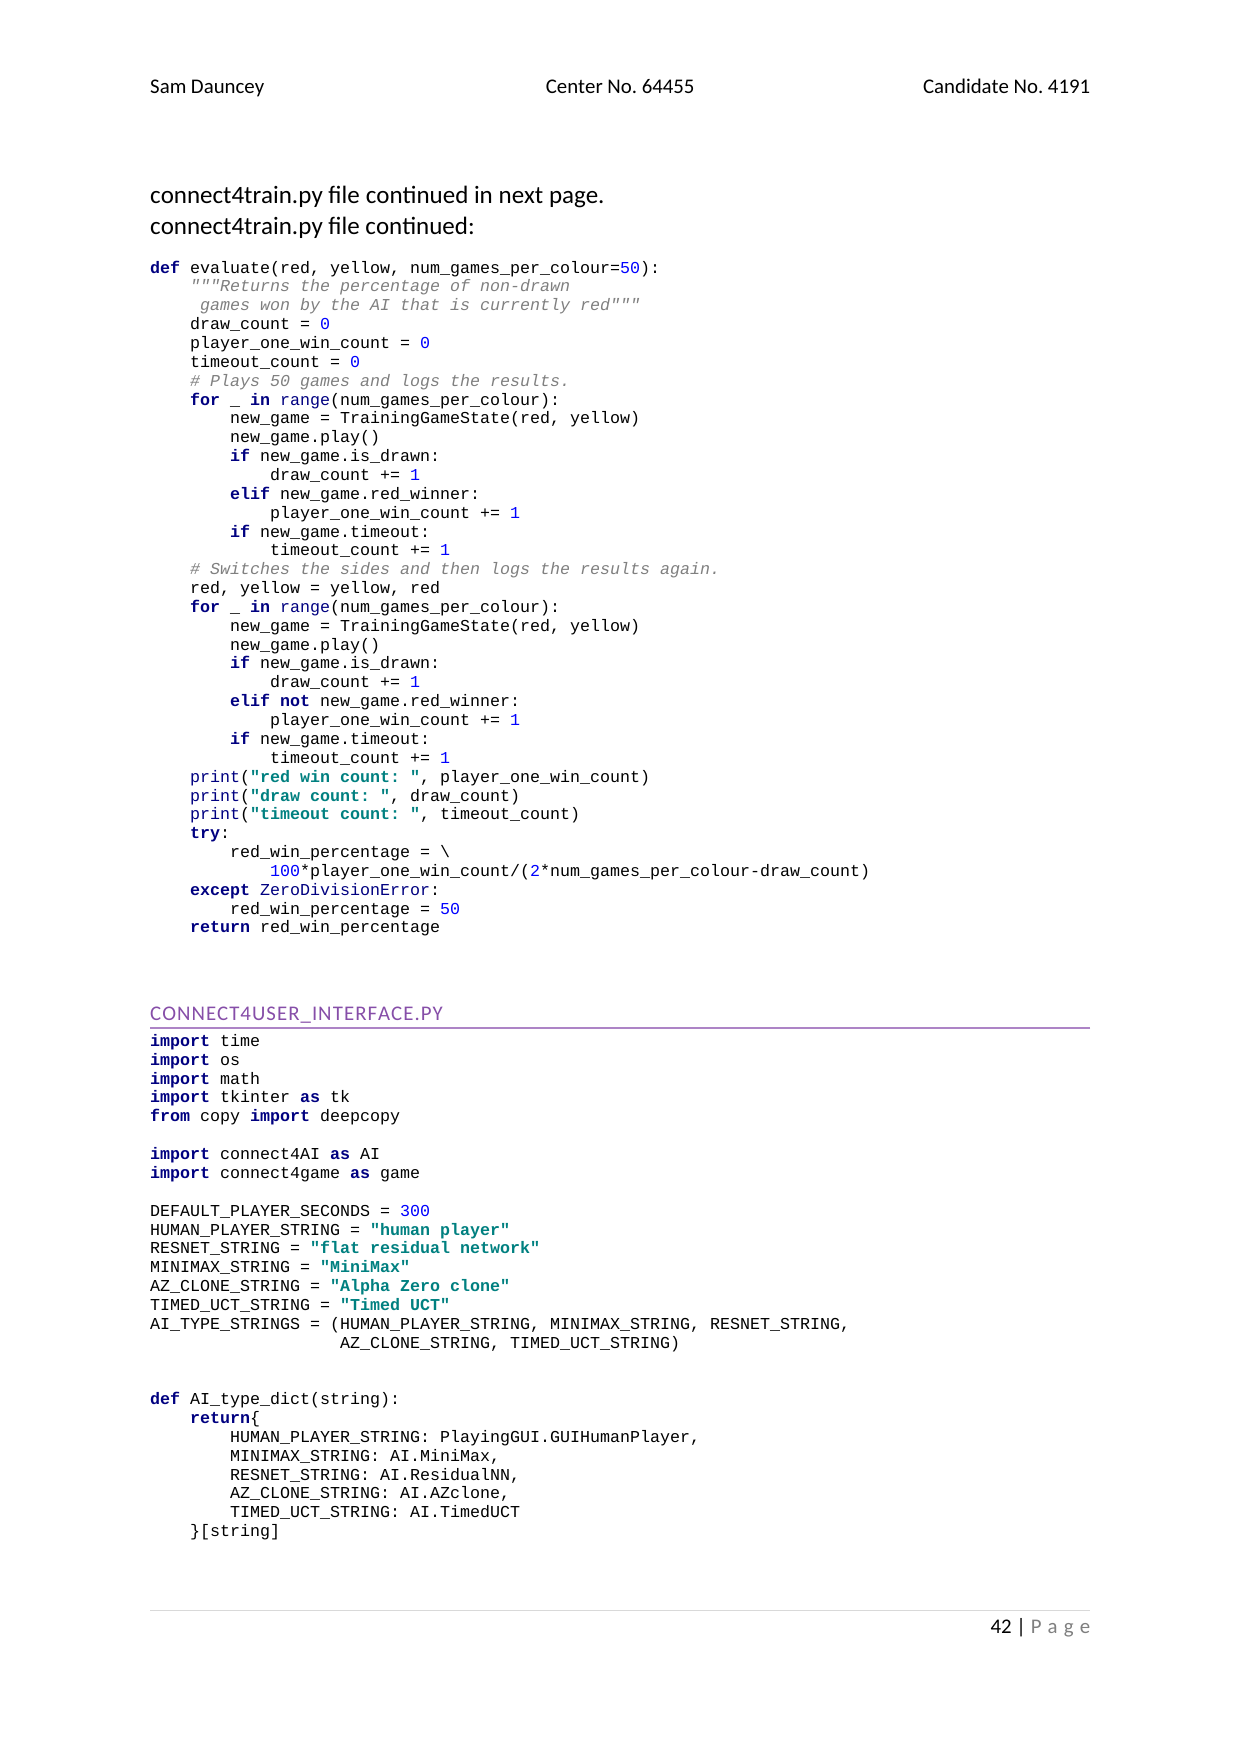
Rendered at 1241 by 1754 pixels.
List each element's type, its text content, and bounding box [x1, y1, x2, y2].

text connect4train.py file continued: def evaluate(red, yellow, num_games_per_colour=50): """Returns the percentage of non-drawn games won by the AI that is currently red""" draw_count = 0 player_one_win_count = 0 timeout_count = 0 # Plays 50 games and logs the results. for _ in range(num_games_per_colour): new_game = TrainingGameState(red, yellow) new_game.play() if new_game.is_drawn: draw_count += 1 elif new_game.red_winner: player_one_win_count += 1 if new_game.timeout: timeout_count += 1 # Switches the sides and then logs the results again. red, yellow = yellow, red for _ in range(num_games_per_colour): new_game = TrainingGameState(red, yellow) new_game.play() if new_game.is_drawn: draw_count += 1 elif not new_game.red_winner: player_one_win_count += 1 if new_game.timeout: timeout_count += 1 print("red win count: ", player_one_win_count) print("draw count: ", draw_count) print("timeout count: ", timeout_count) try: red_win_percentage = \ 100*player_one_win_count/(2*num_games_per_colour-draw_count) except ZeroDivisionError: red_win_percentage = 50 return red_win_percentage [150, 210, 1090, 938]
text import time import os import math import tkinter as tk from copy import deepcopy import connect4AI as AI import connect4game as game DEFAULT_PLAYER_SECONDS = 300 HUMAN_PLAYER_STRING = "human player" RESNET_STRING = "flat residual network" MINIMAX_STRING = "MiniMax" AZ_CLONE_STRING = "Alpha Zero clone" TIMED_UCT_STRING = "Timed UCT" AI_TYPE_STRINGS = (HUMAN_PLAYER_STRING, MINIMAX_STRING, RESNET_STRING, AZ_CLONE_STRING, TIMED_UCT_STRING) def AI_type_dict(string): return{ HUMAN_PLAYER_STRING: PlayingGUI.GUIHumanPlayer, MINIMAX_STRING: AI.MiniMax, RESNET_STRING: AI.ResidualNN, AZ_CLONE_STRING: AI.AZclone, TIMED_UCT_STRING: AI.TimedUCT }[string] [150, 1032, 1090, 1586]
text connect4train.py file continued in next page. [150, 179, 1090, 210]
subtitle Connect4User_interface.py [150, 1000, 1090, 1027]
